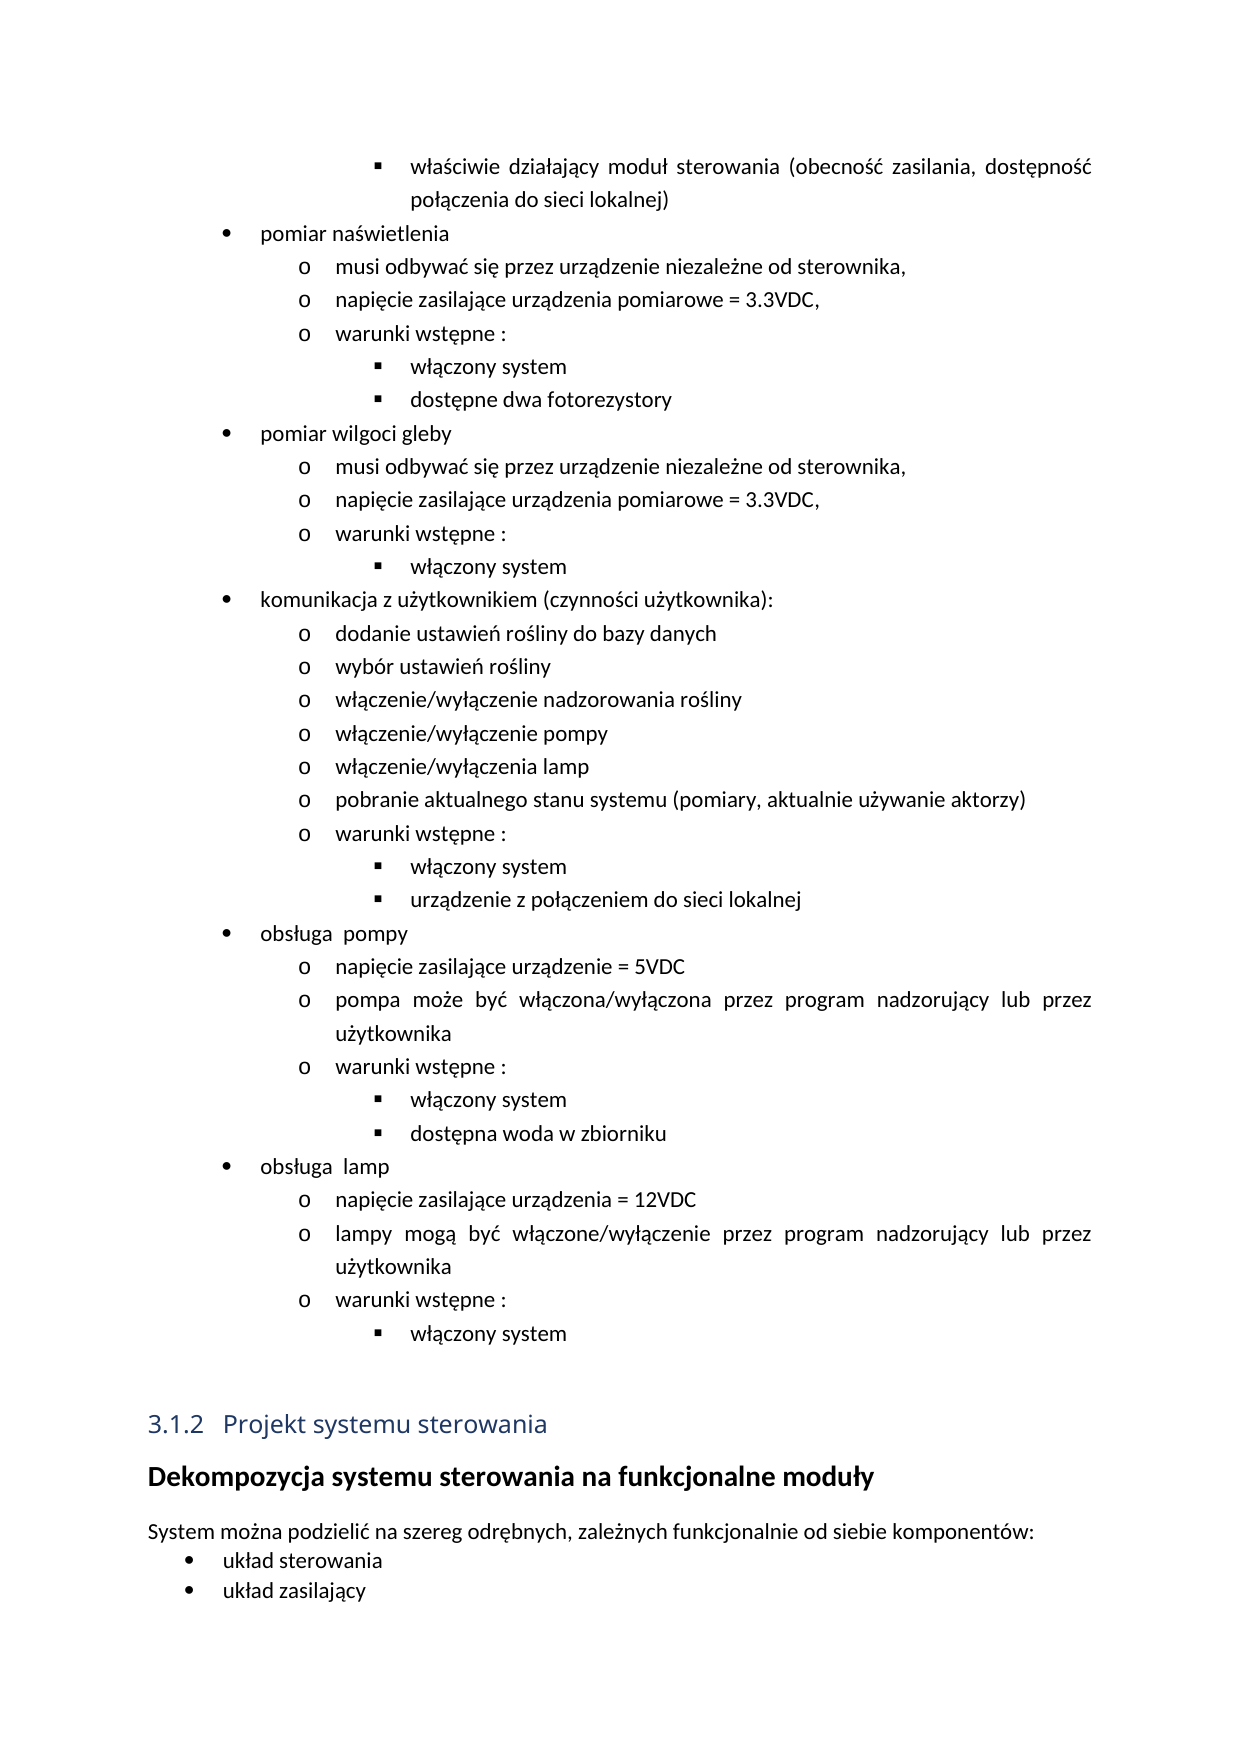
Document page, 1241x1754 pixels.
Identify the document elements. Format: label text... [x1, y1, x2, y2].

list pomiar naświetlenia [223, 214, 1093, 248]
list układ zasilający [185, 1577, 1093, 1605]
list warunki wstępne : [298, 514, 1093, 548]
list musi odbywać się przez urządzenie niezależne od sterownika, [298, 248, 1093, 281]
list napięcie zasilające urządzenia pomiarowe = 3.3VDC, [298, 481, 1093, 514]
list pobranie aktualnego stanu systemu (pomiary, aktualnie używanie aktorzy) [298, 781, 1093, 814]
list warunki wstępne : [298, 814, 1093, 848]
list dodanie ustawień rośliny do bazy danych [298, 614, 1093, 648]
list warunki wstępne : [298, 1281, 1093, 1314]
list komunikacja z użytkownikiem (czynności użytkownika): [223, 581, 1093, 614]
list wybór ustawień rośliny [298, 648, 1093, 681]
text System można podzielić na szereg odrębnych, zależnych funkcjonalnie od siebie komponentów: [148, 1513, 1093, 1546]
text Dekompozycja systemu sterowania na funkcjonalne moduły [148, 1458, 1093, 1494]
list włączenie/wyłączenie nadzorowania rośliny [298, 681, 1093, 714]
list włączony system [373, 348, 1093, 381]
list napięcie zasilające urządzenia = 12VDC [298, 1181, 1093, 1214]
list włączony system [373, 548, 1093, 581]
list obsługa lamp [223, 1148, 1093, 1181]
list pompa może być włączona/wyłączona przez program nadzorujący lub przez użytkownika [298, 981, 1093, 1048]
subtitle Projekt systemu sterowania [148, 1407, 1093, 1441]
list urządzenie z połączeniem do sieci lokalnej [373, 881, 1093, 914]
list pomiar wilgoci gleby [223, 414, 1093, 448]
list dostępne dwa fotorezystory [373, 381, 1093, 414]
list włączony system [373, 848, 1093, 881]
list lampy mogą być włączone/wyłączenie przez program nadzorujący lub przez użytkownika [298, 1214, 1093, 1281]
list włączenie/wyłączenie pompy [298, 714, 1093, 748]
list napięcie zasilające urządzenie = 5VDC [298, 948, 1093, 981]
list napięcie zasilające urządzenia pomiarowe = 3.3VDC, [298, 281, 1093, 314]
list musi odbywać się przez urządzenie niezależne od sterownika, [298, 448, 1093, 481]
list warunki wstępne : [298, 314, 1093, 348]
list obsługa pompy [223, 914, 1093, 948]
list włączony system [373, 1081, 1093, 1114]
list układ sterowania [185, 1546, 1093, 1574]
list włączony system [373, 1314, 1093, 1348]
list warunki wstępne : [298, 1048, 1093, 1081]
list dostępna woda w zbiorniku [373, 1114, 1093, 1148]
list włączenie/wyłączenia lamp [298, 748, 1093, 781]
list właściwie działający moduł sterowania (obecność zasilania, dostępność połączenia do sieci lokalnej) [373, 148, 1093, 214]
